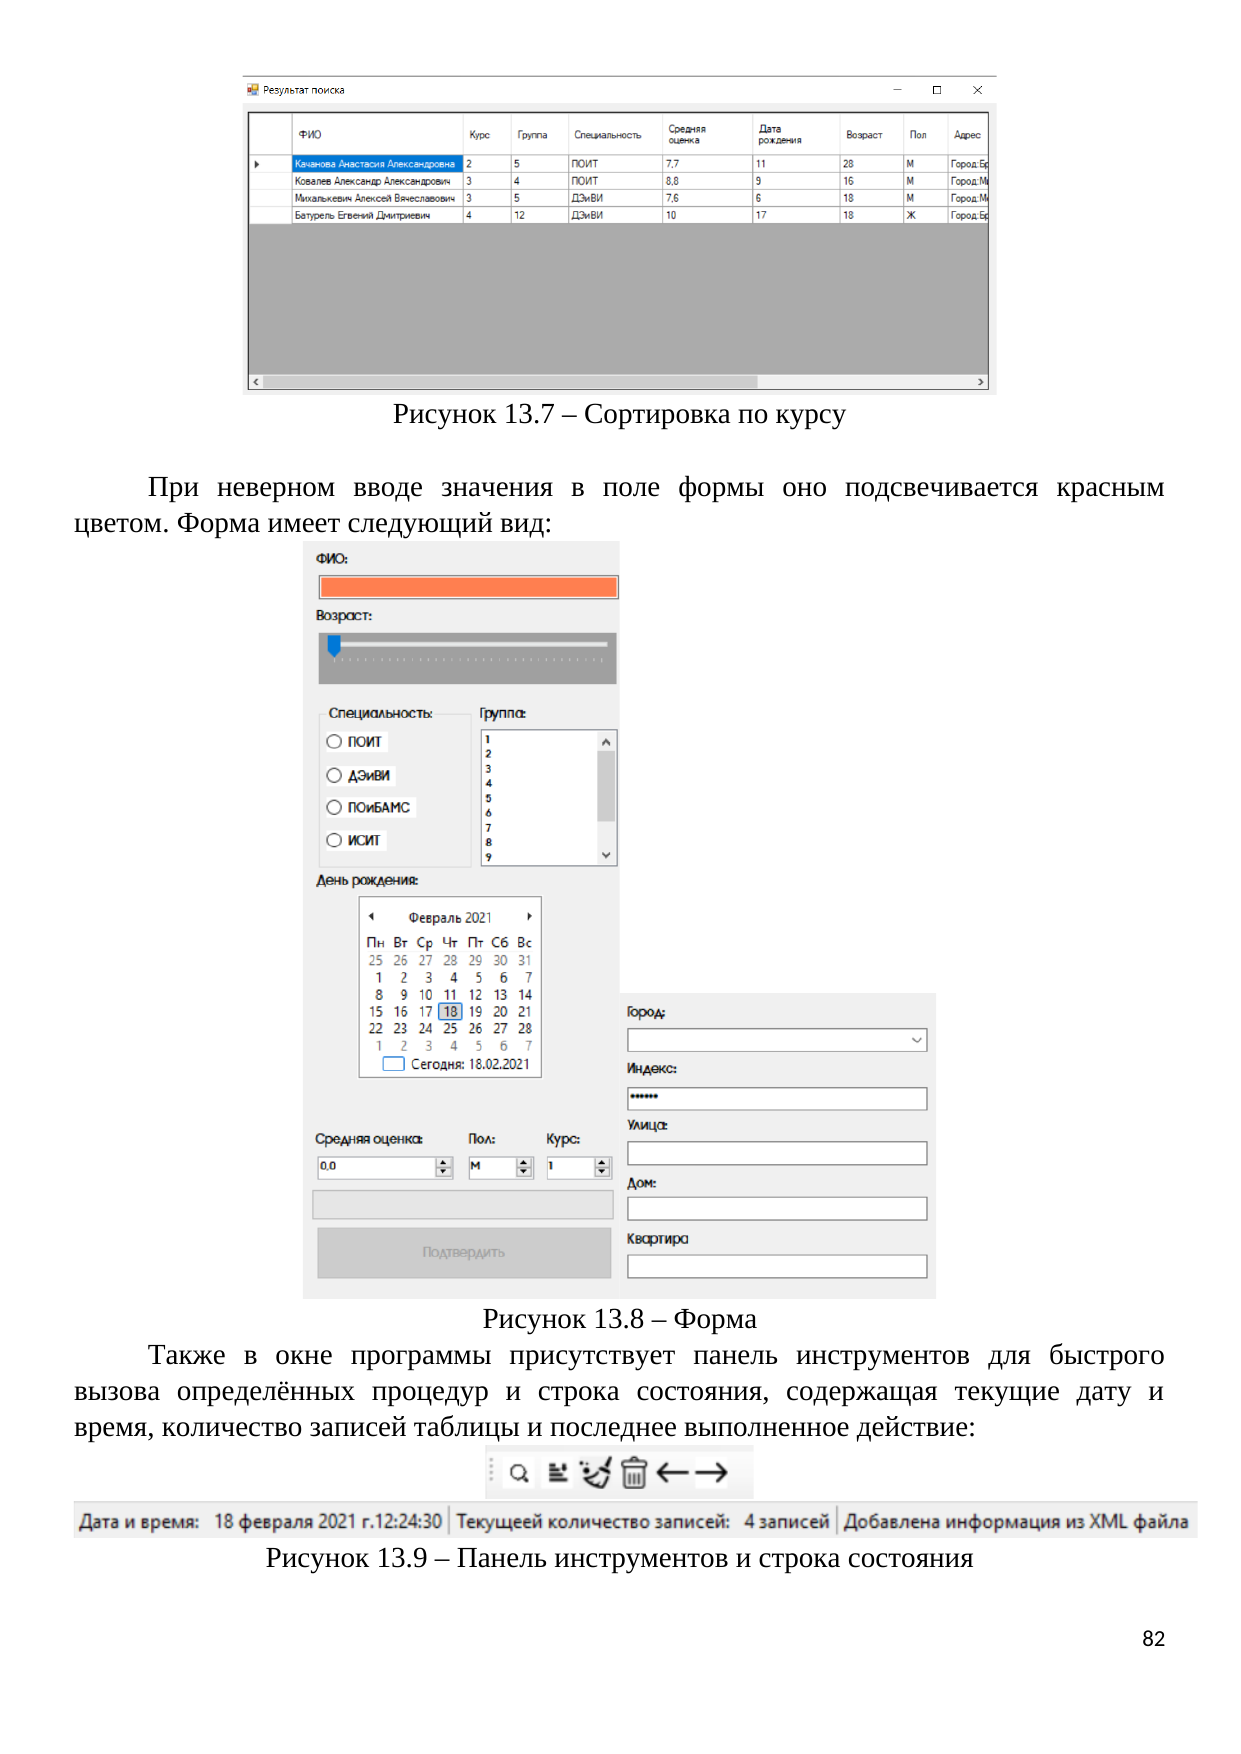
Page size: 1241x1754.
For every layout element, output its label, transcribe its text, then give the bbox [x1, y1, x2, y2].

picture [485, 1445, 754, 1499]
text При неверном вводе значения в поле формы оно подсвечивается красным цветом. Форма имеет следующий вид: [74, 469, 1165, 539]
text Рисунок 13.9 – Панель инструментов и строка состояния [74, 1540, 1165, 1573]
text Рисунок 13.7 – Сортировка по курсу [74, 397, 1165, 430]
picture [242, 75, 997, 395]
picture [73, 1501, 1198, 1538]
picture [302, 541, 937, 1299]
text Рисунок 13.8 – Форма [74, 1301, 1165, 1334]
text Также в окне программы присутствует панель инструментов для быстрого вызова определённых процедур и строка состояния, содержащая текущие дату и время, количество записей таблицы и последнее выполненное действие: [74, 1337, 1165, 1443]
